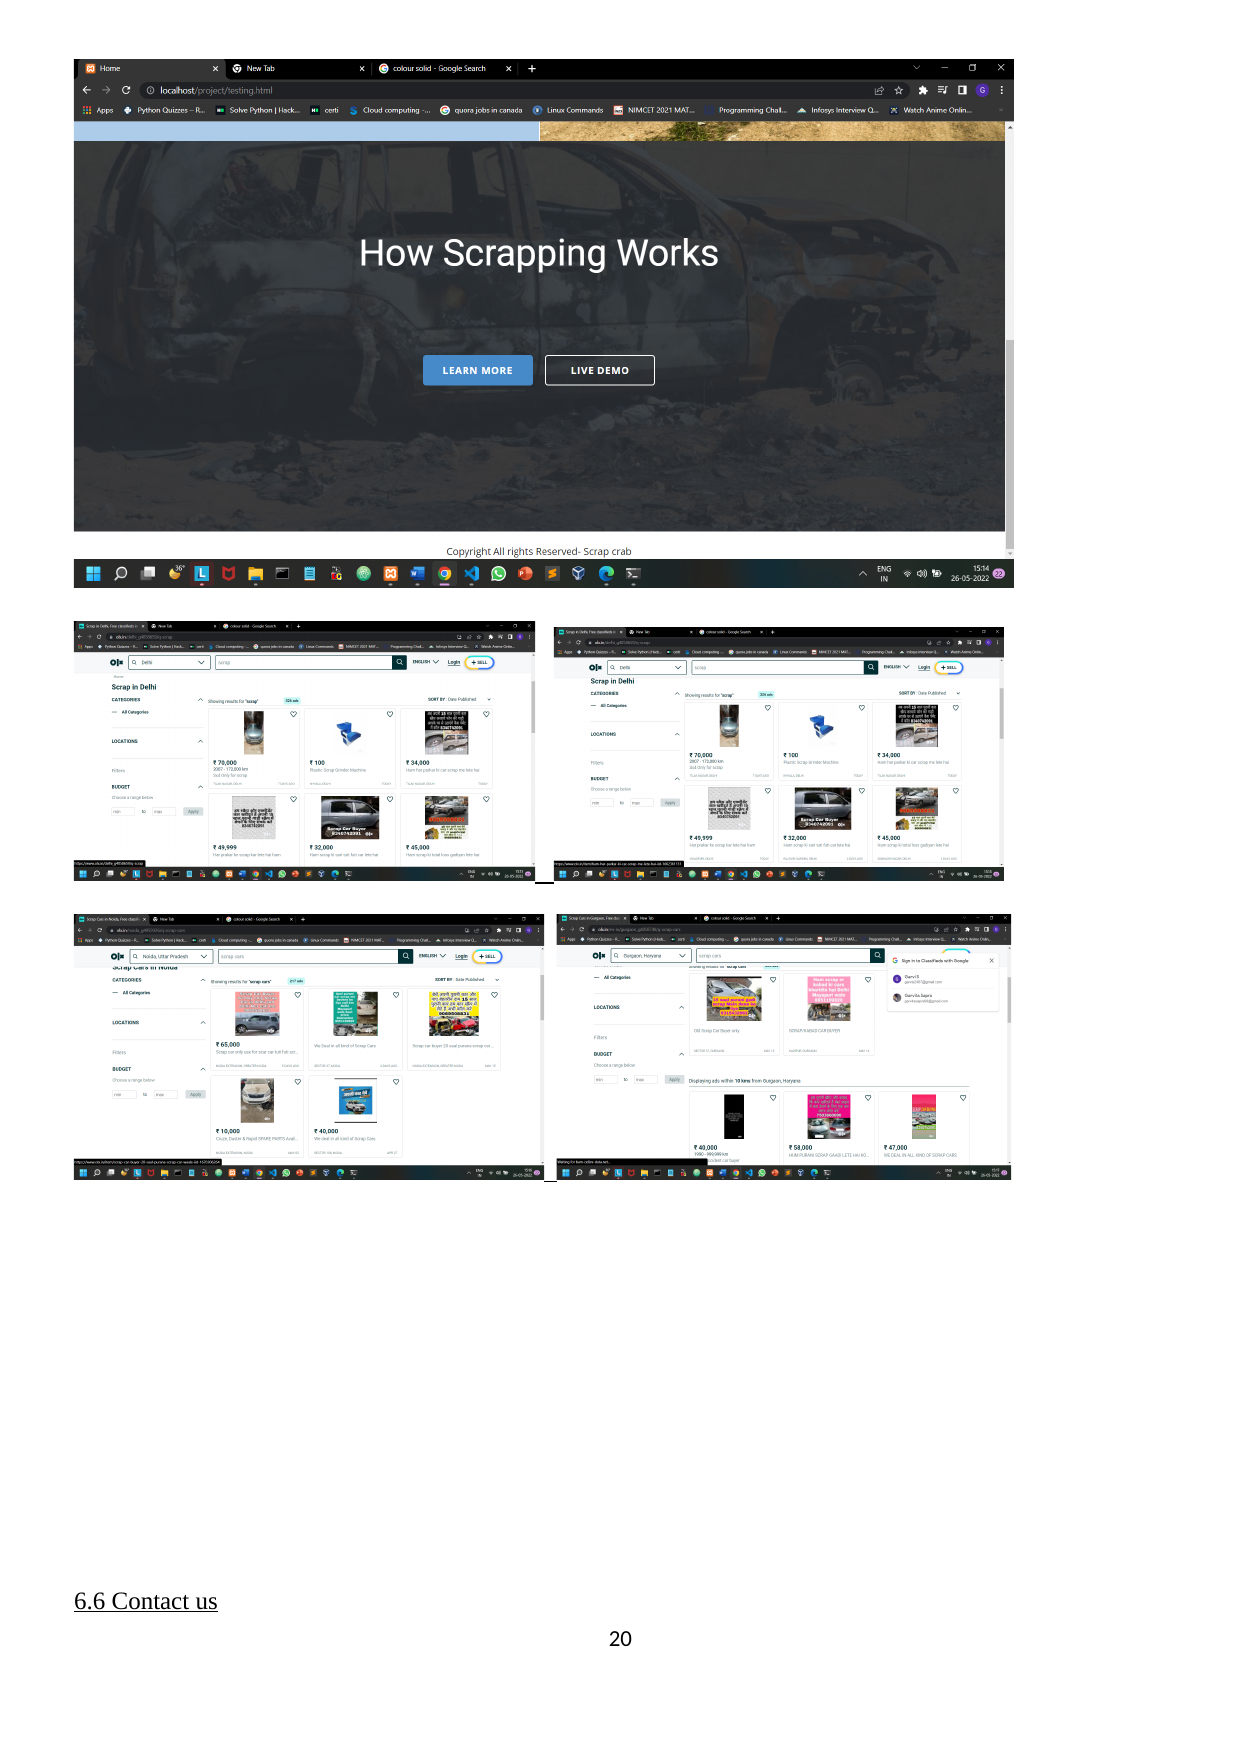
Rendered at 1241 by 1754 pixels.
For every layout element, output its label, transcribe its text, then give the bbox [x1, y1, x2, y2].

picture [553, 627, 1004, 881]
picture [556, 914, 1012, 1180]
picture [73, 621, 536, 881]
picture [73, 914, 545, 1180]
text 6.6 Contact us [74, 1586, 1166, 1614]
picture [73, 59, 1014, 588]
